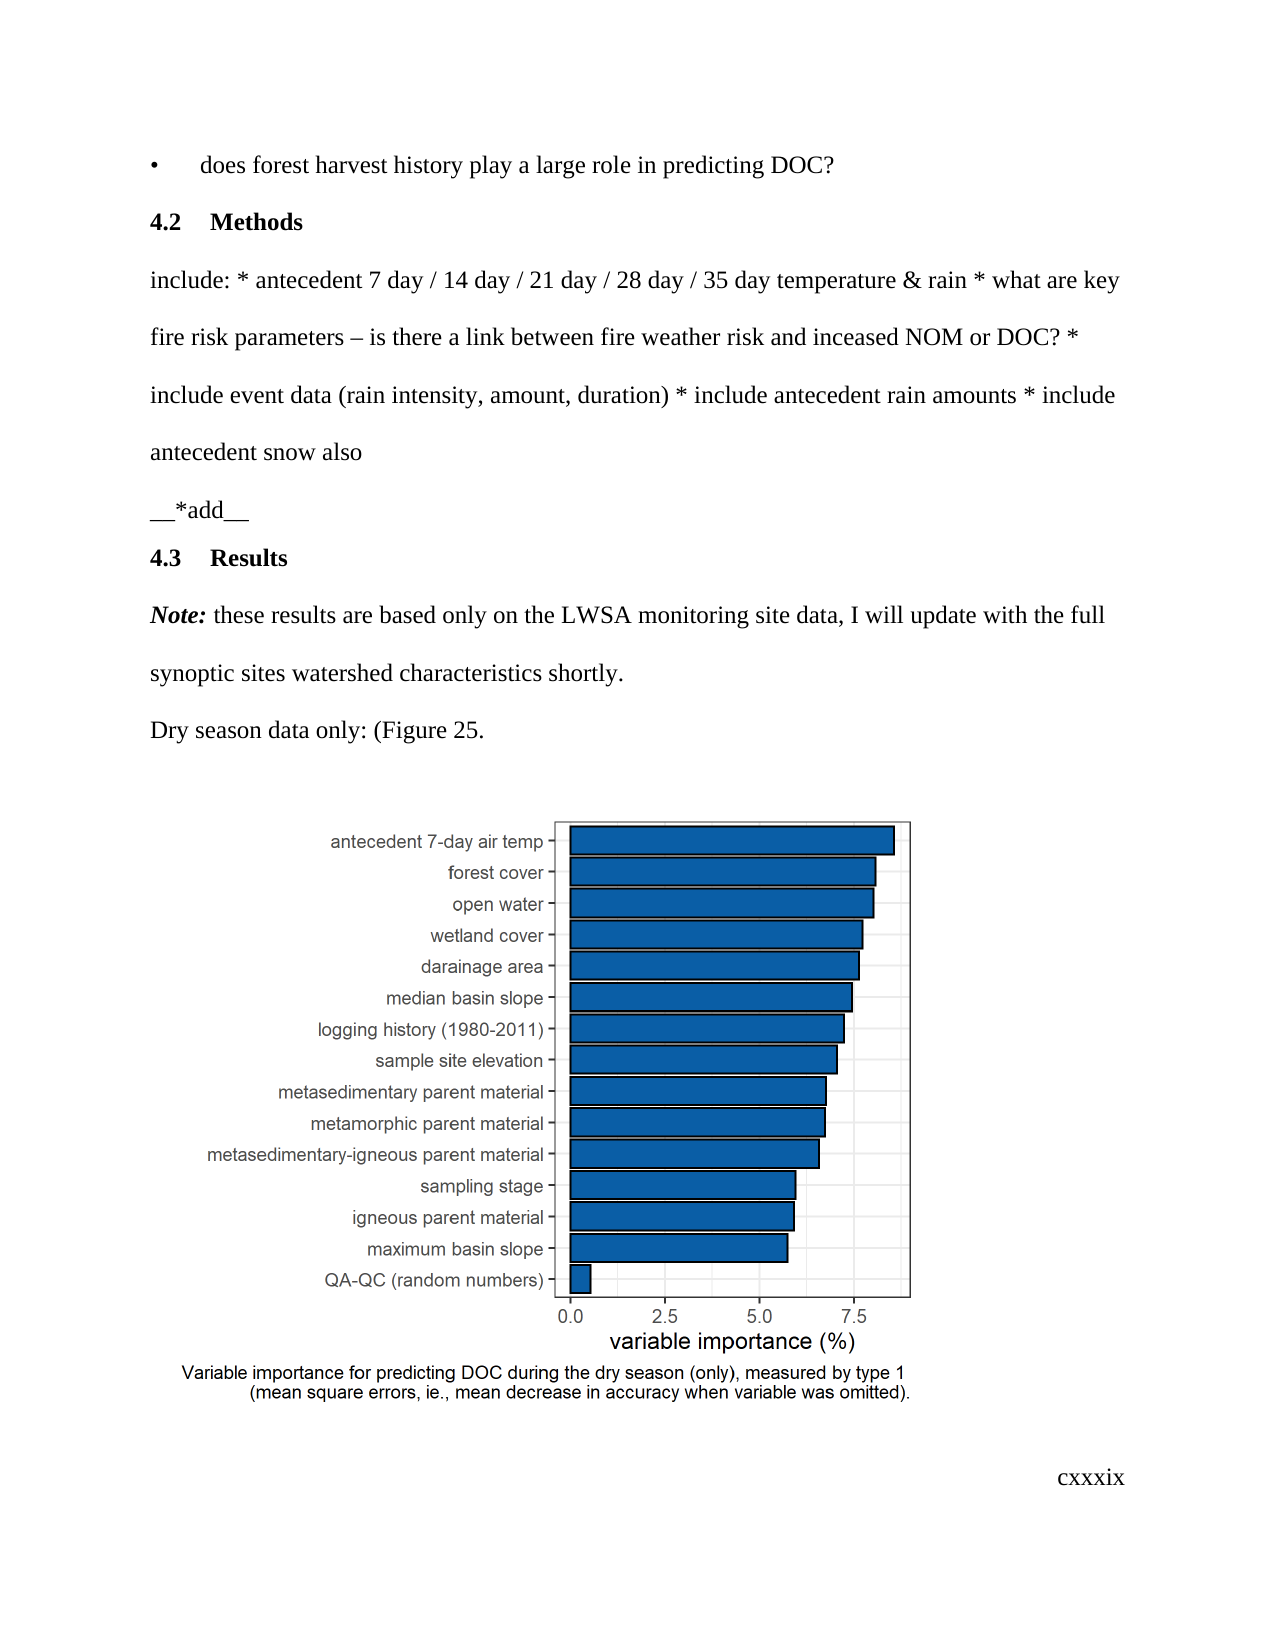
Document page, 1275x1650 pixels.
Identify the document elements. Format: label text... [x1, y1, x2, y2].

text Dry season data only: (Figure 25. [150, 715, 1125, 744]
subtitle Results [150, 543, 1125, 571]
list does forest harvest history play a large role in predicting DOC? [150, 150, 1125, 179]
subtitle Methods [150, 207, 1125, 236]
picture [168, 810, 922, 1413]
text __*add__ [150, 495, 1125, 524]
